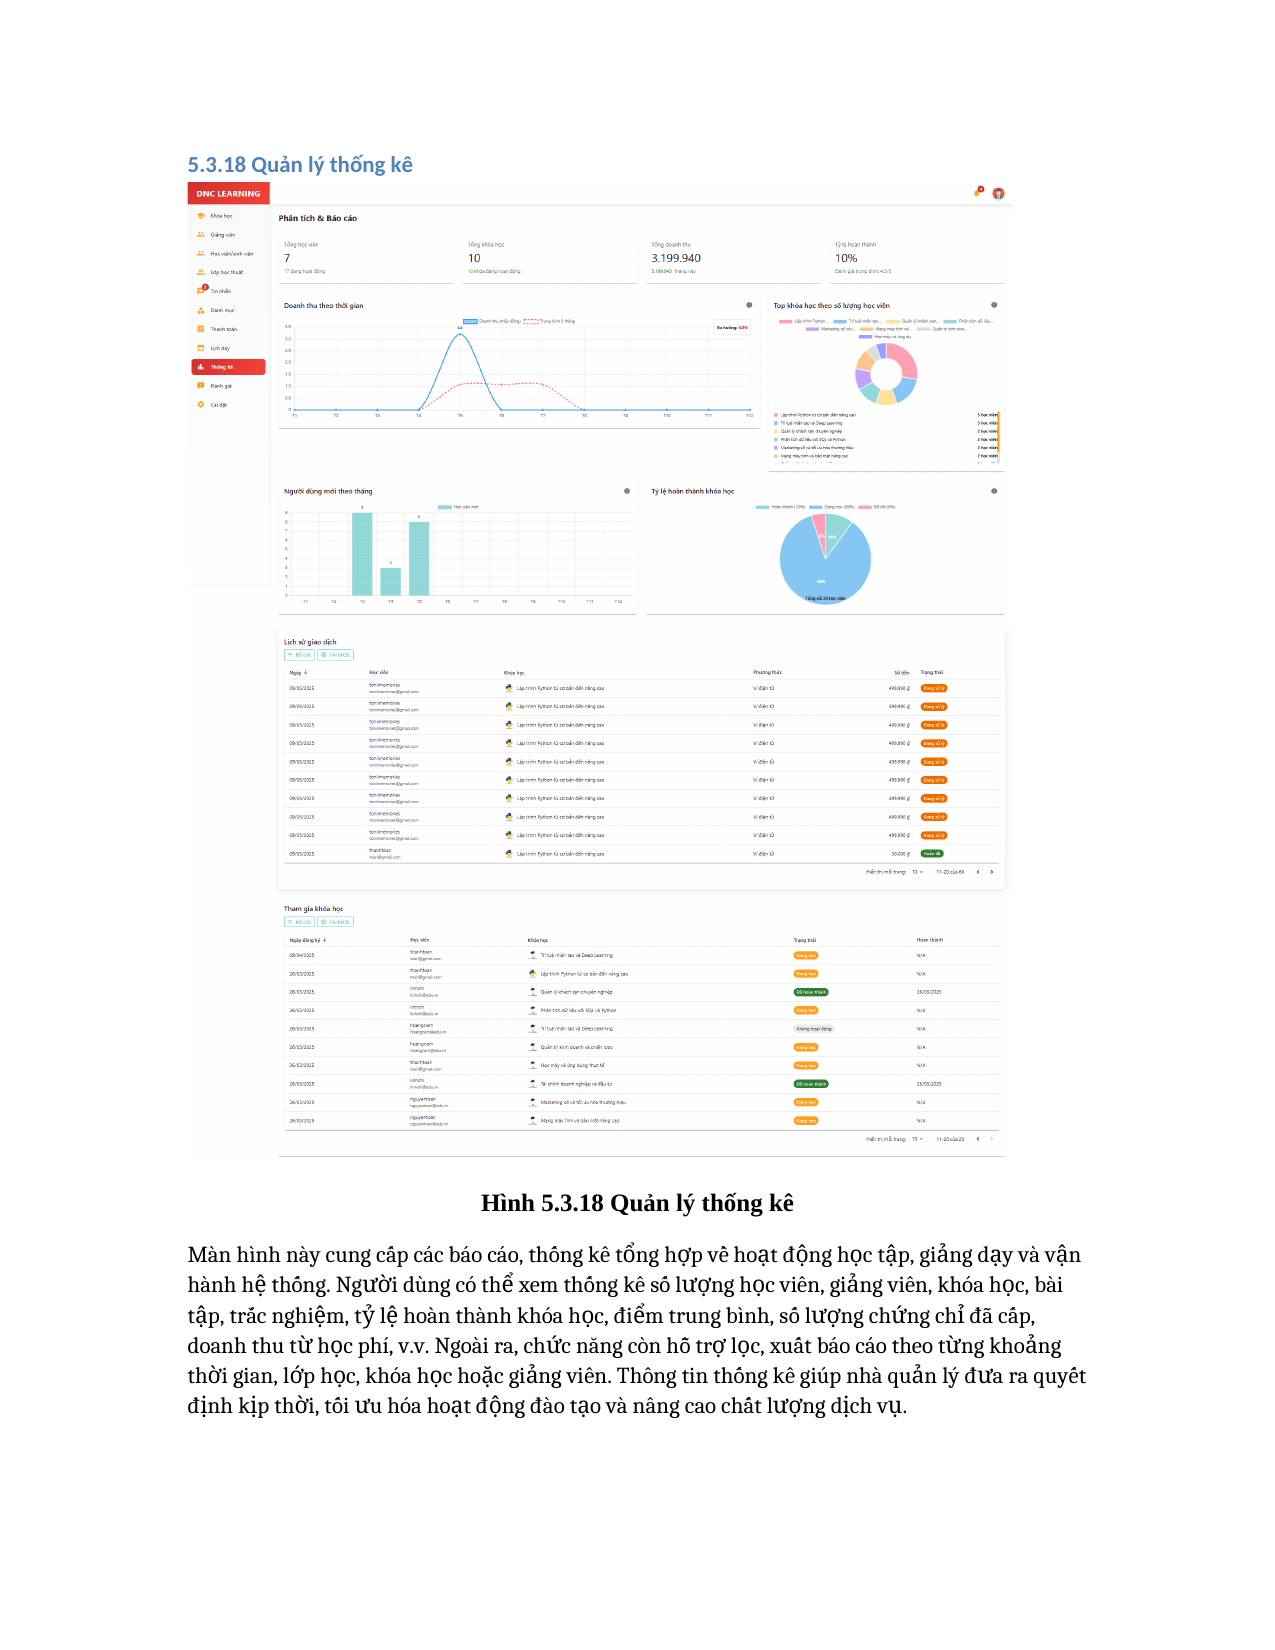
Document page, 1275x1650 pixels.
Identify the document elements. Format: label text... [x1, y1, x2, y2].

picture [187, 182, 1013, 1164]
text Hình 5.3.18 Quản lý thống kê [187, 1188, 1087, 1217]
subtitle 5.3.18 Quản lý thống kê [187, 150, 1087, 178]
text Màn hình này cung cấp các báo cáo, thống kê tổng hợp về hoạt động học tập, giảng dạy và vận hành hệ thống. Người dùng có thể xem thống kê số lượng học viên, giảng viên, khóa học, bài tập, trắc nghiệm, tỷ lệ hoàn thành khóa học, điểm trung bình, số lượng chứng chỉ đã cấp, doanh thu từ học phí, v.v. Ngoài ra, chức năng còn hỗ trợ lọc, xuất báo cáo theo từng khoảng thời gian, lớp học, khóa học hoặc giảng viên. Thông tin thống kê giúp nhà quản lý đưa ra quyết định kịp thời, tối ưu hóa hoạt động đào tạo và nâng cao chất lượng dịch vụ. [187, 1242, 1087, 1419]
